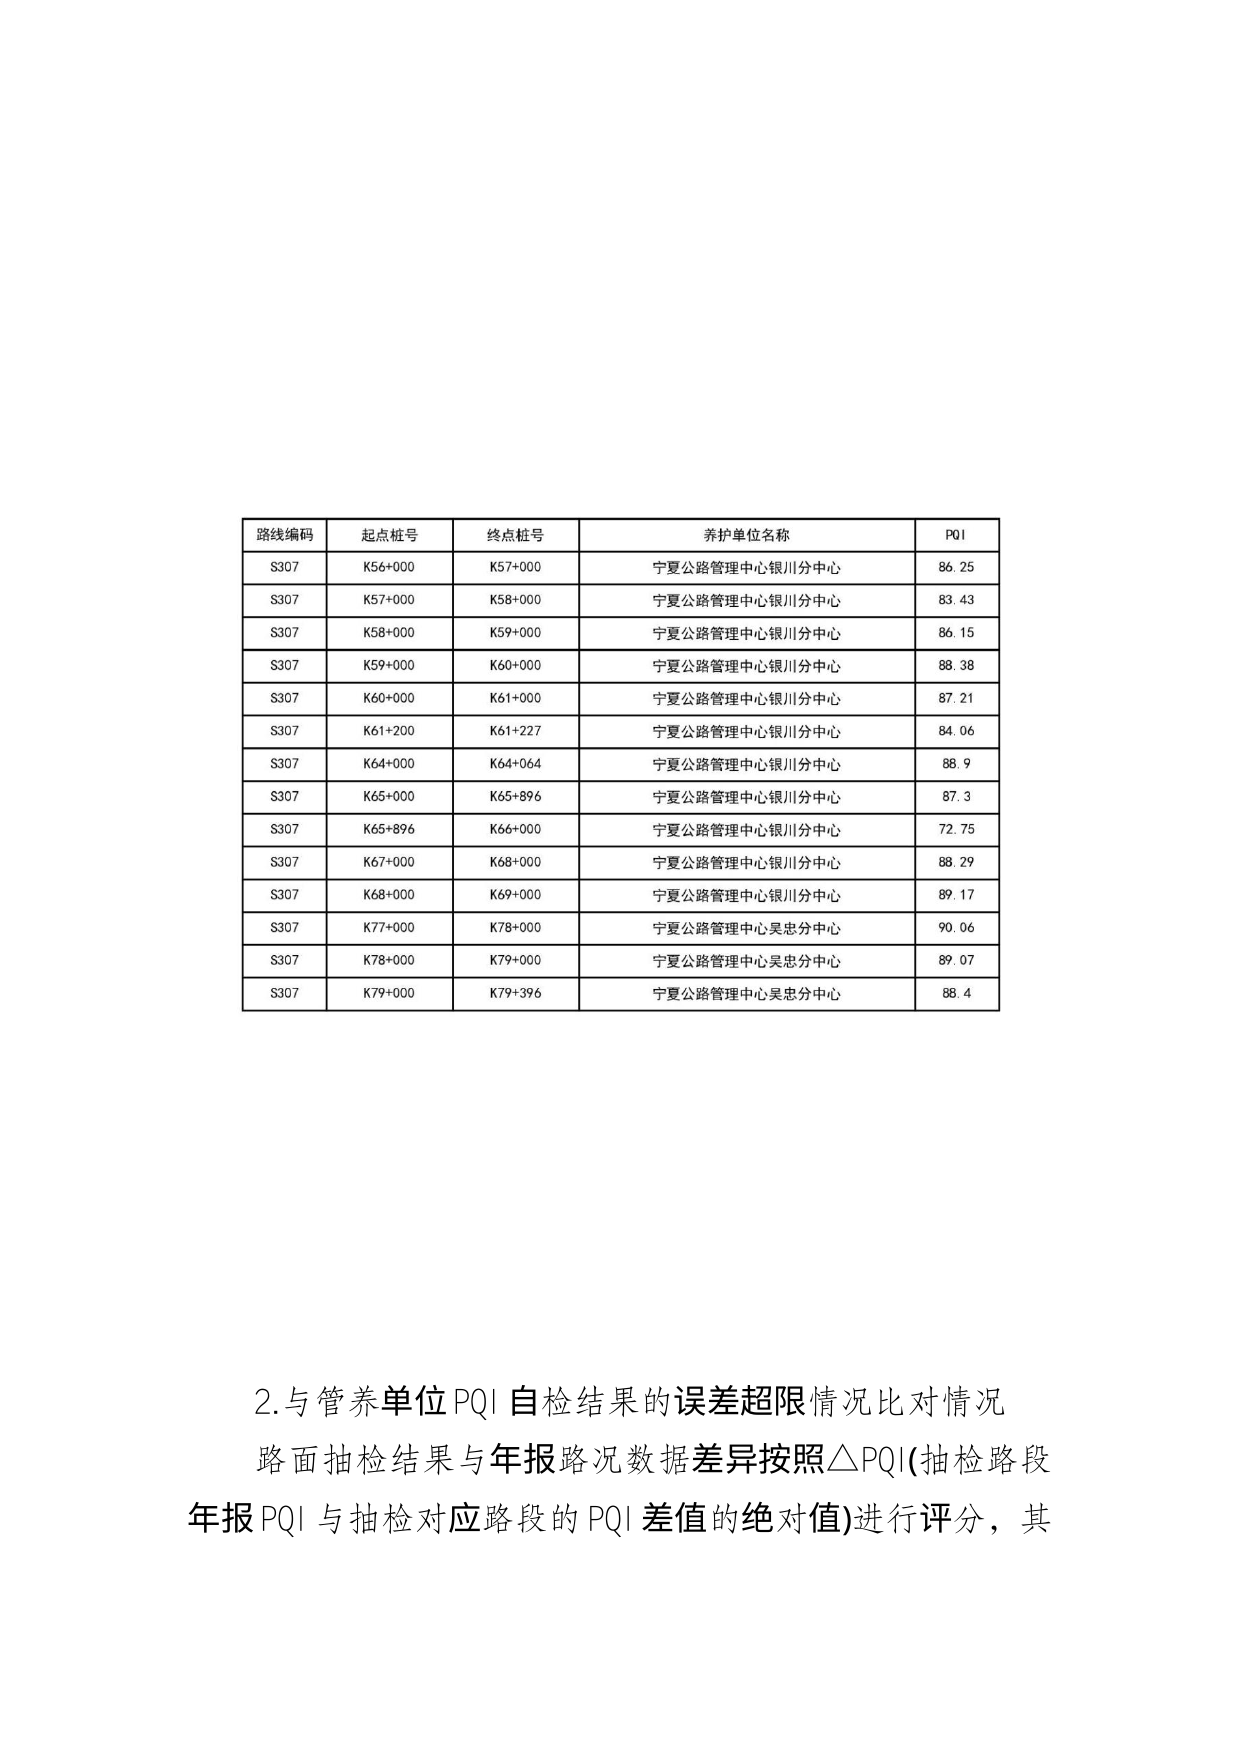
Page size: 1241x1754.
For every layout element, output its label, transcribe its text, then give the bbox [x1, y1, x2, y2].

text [187, 1425, 1053, 1542]
text 2.与管养单位PQI自检结果的误差超限情况比对情况 [187, 1367, 1053, 1425]
picture [187, 162, 1053, 1367]
